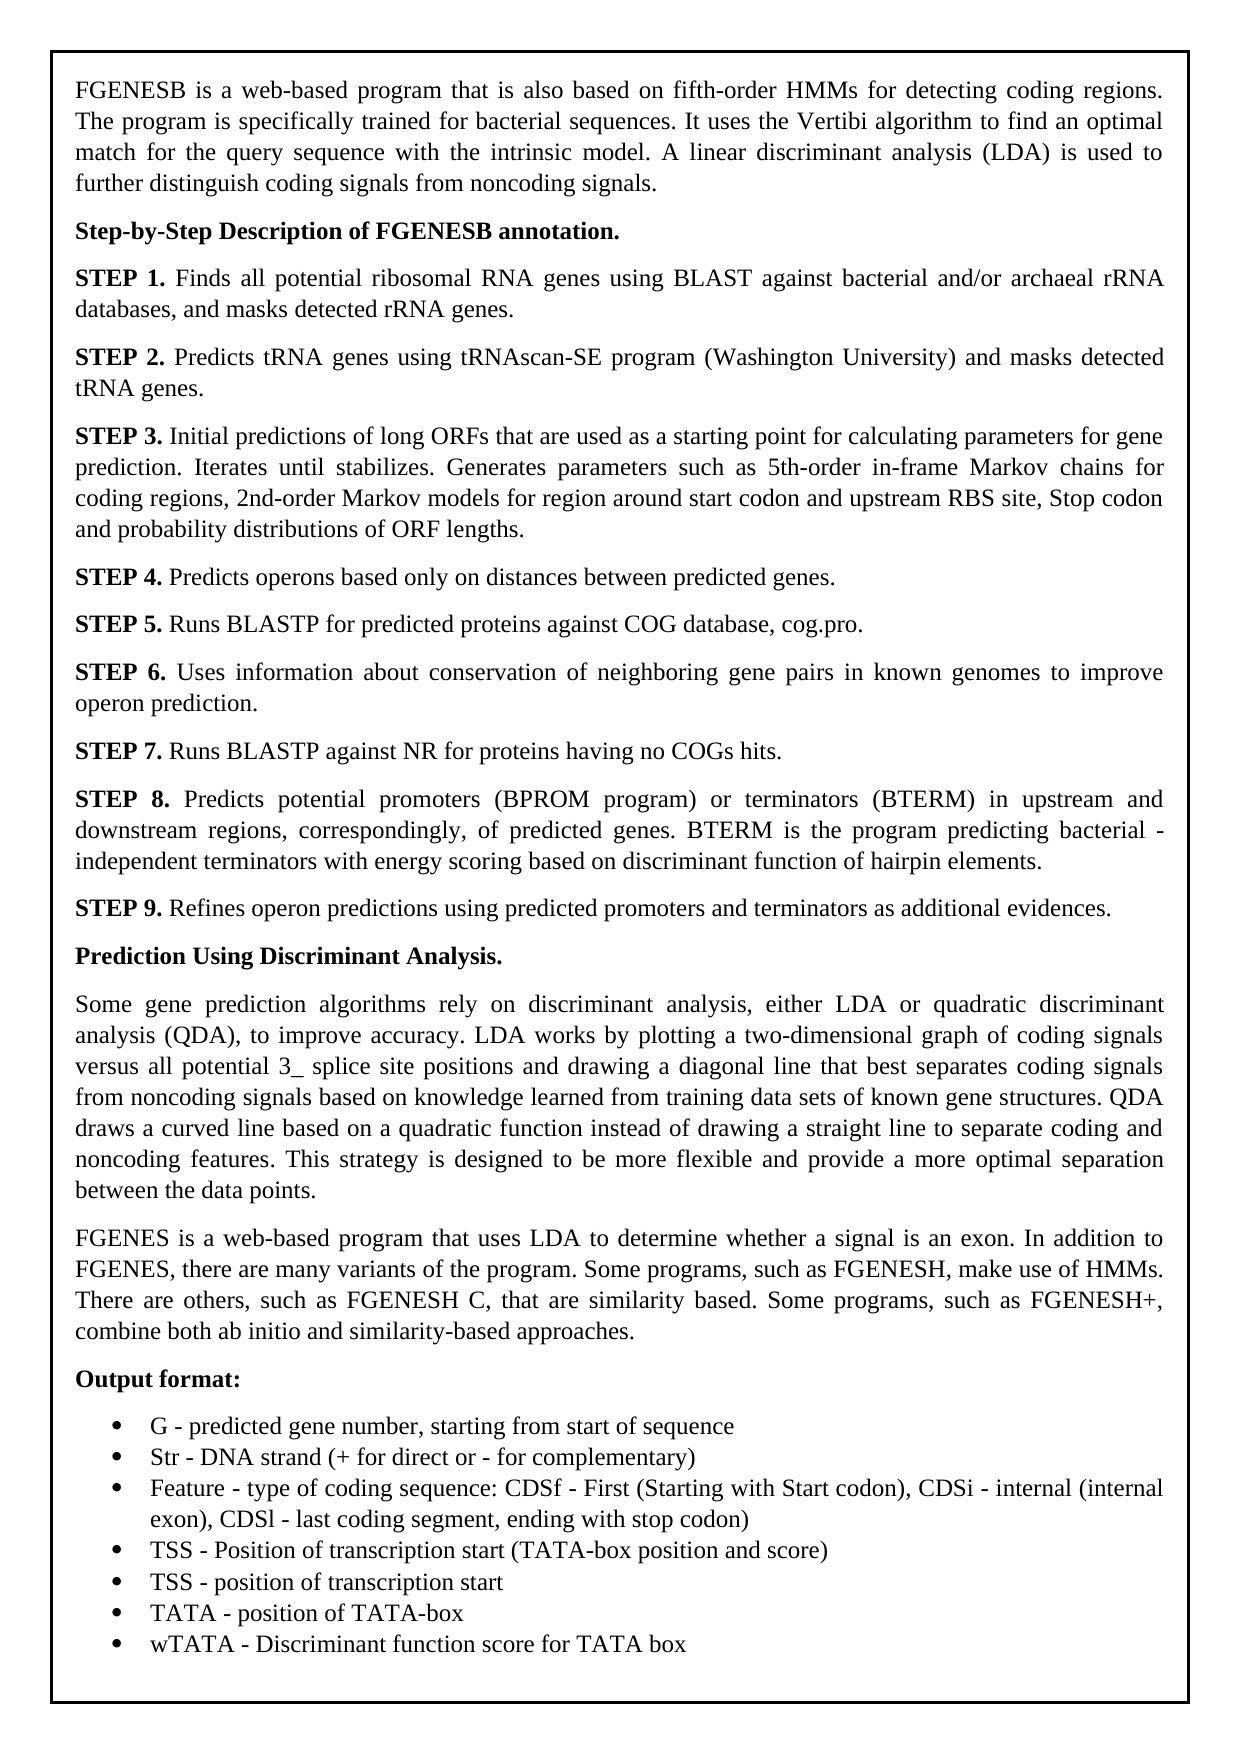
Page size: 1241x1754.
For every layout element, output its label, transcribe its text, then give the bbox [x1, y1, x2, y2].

text FGENES is a web-based program that uses LDA to determine whether a signal is an exon. In addition to FGENES, there are many variants of the program. Some programs, such as FGENESH, make use of HMMs. There are others, such as FGENESH C, that are similarity based. Some programs, such as FGENESH+, combine both ab initio and similarity-based approaches. [75, 1223, 1165, 1345]
list TSS - Position of transcription start (TATA-box position and score) [112, 1536, 1165, 1564]
list TATA - position of TATA-box [112, 1598, 1165, 1626]
text Step-by-Step Description of FGENESB annotation. [75, 216, 1165, 244]
list G - predicted gene number, starting from start of sequence [112, 1411, 1165, 1440]
list Str - DNA strand (+ for direct or - for complementary) [112, 1442, 1165, 1471]
text Prediction Using Discriminant Analysis. [75, 941, 1165, 970]
text STEP 3. Initial predictions of long ORFs that are used as a starting point for calculating parameters for gene prediction. Iterates until stabilizes. Generates parameters such as 5th-order in-frame Markov chains for coding regions, 2nd-order Markov models for region around start codon and upstream RBS site, Stop codon and probability distributions of ORF lengths. [75, 421, 1165, 543]
text STEP 1. Finds all potential ribosomal RNA genes using BLAST against bacterial and/or archaeal rRNA databases, and masks detected rRNA genes. [75, 263, 1165, 323]
text STEP 2. Predicts tRNA genes using tRNAscan-SE program (Washington University) and masks detected tRNA genes. [75, 342, 1165, 402]
text Output format: [75, 1364, 1165, 1392]
text FGENESB is a web-based program that is also based on fifth-order HMMs for detecting coding regions. The program is specifically trained for bacterial sequences. It uses the Vertibi algorithm to find an optimal match for the query sequence with the intrinsic model. A linear discriminant analysis (LDA) is used to further distinguish coding signals from noncoding signals. [75, 75, 1165, 197]
text STEP 6. Uses information about conservation of neighboring gene pairs in known genomes to improve operon prediction. [75, 657, 1165, 717]
text STEP 7. Runs BLASTP against NR for proteins having no COGs hits. [75, 736, 1165, 765]
list TSS - position of transcription start [112, 1567, 1165, 1595]
text STEP 8. Predicts potential promoters (BPROM program) or terminators (BTERM) in upstream and downstream regions, correspondingly, of predicted genes. BTERM is the program predicting bacterial - independent terminators with energy scoring based on discriminant function of hairpin elements. [75, 784, 1165, 874]
text STEP 4. Predicts operons based only on distances between predicted genes. [75, 562, 1165, 591]
list Feature - type of coding sequence: CDSf - First (Starting with Start codon), CDSi - internal (internal exon), CDSl - last coding segment, ending with stop codon) [112, 1473, 1165, 1533]
text STEP 9. Refines operon predictions using predicted promoters and terminators as additional evidences. [75, 893, 1165, 922]
text STEP 5. Runs BLASTP for predicted proteins against COG database, cog.pro. [75, 609, 1165, 638]
list wTATA - Discriminant function score for TATA box [112, 1629, 1165, 1657]
text Some gene prediction algorithms rely on discriminant analysis, either LDA or quadratic discriminant analysis (QDA), to improve accuracy. LDA works by plotting a two-dimensional graph of coding signals versus all potential 3_ splice site positions and drawing a diagonal line that best separates coding signals from noncoding signals based on knowledge learned from training data sets of known gene structures. QDA draws a curved line based on a quadratic function instead of drawing a straight line to separate coding and noncoding features. This strategy is designed to be more flexible and provide a more optimal separation between the data points. [75, 989, 1165, 1204]
